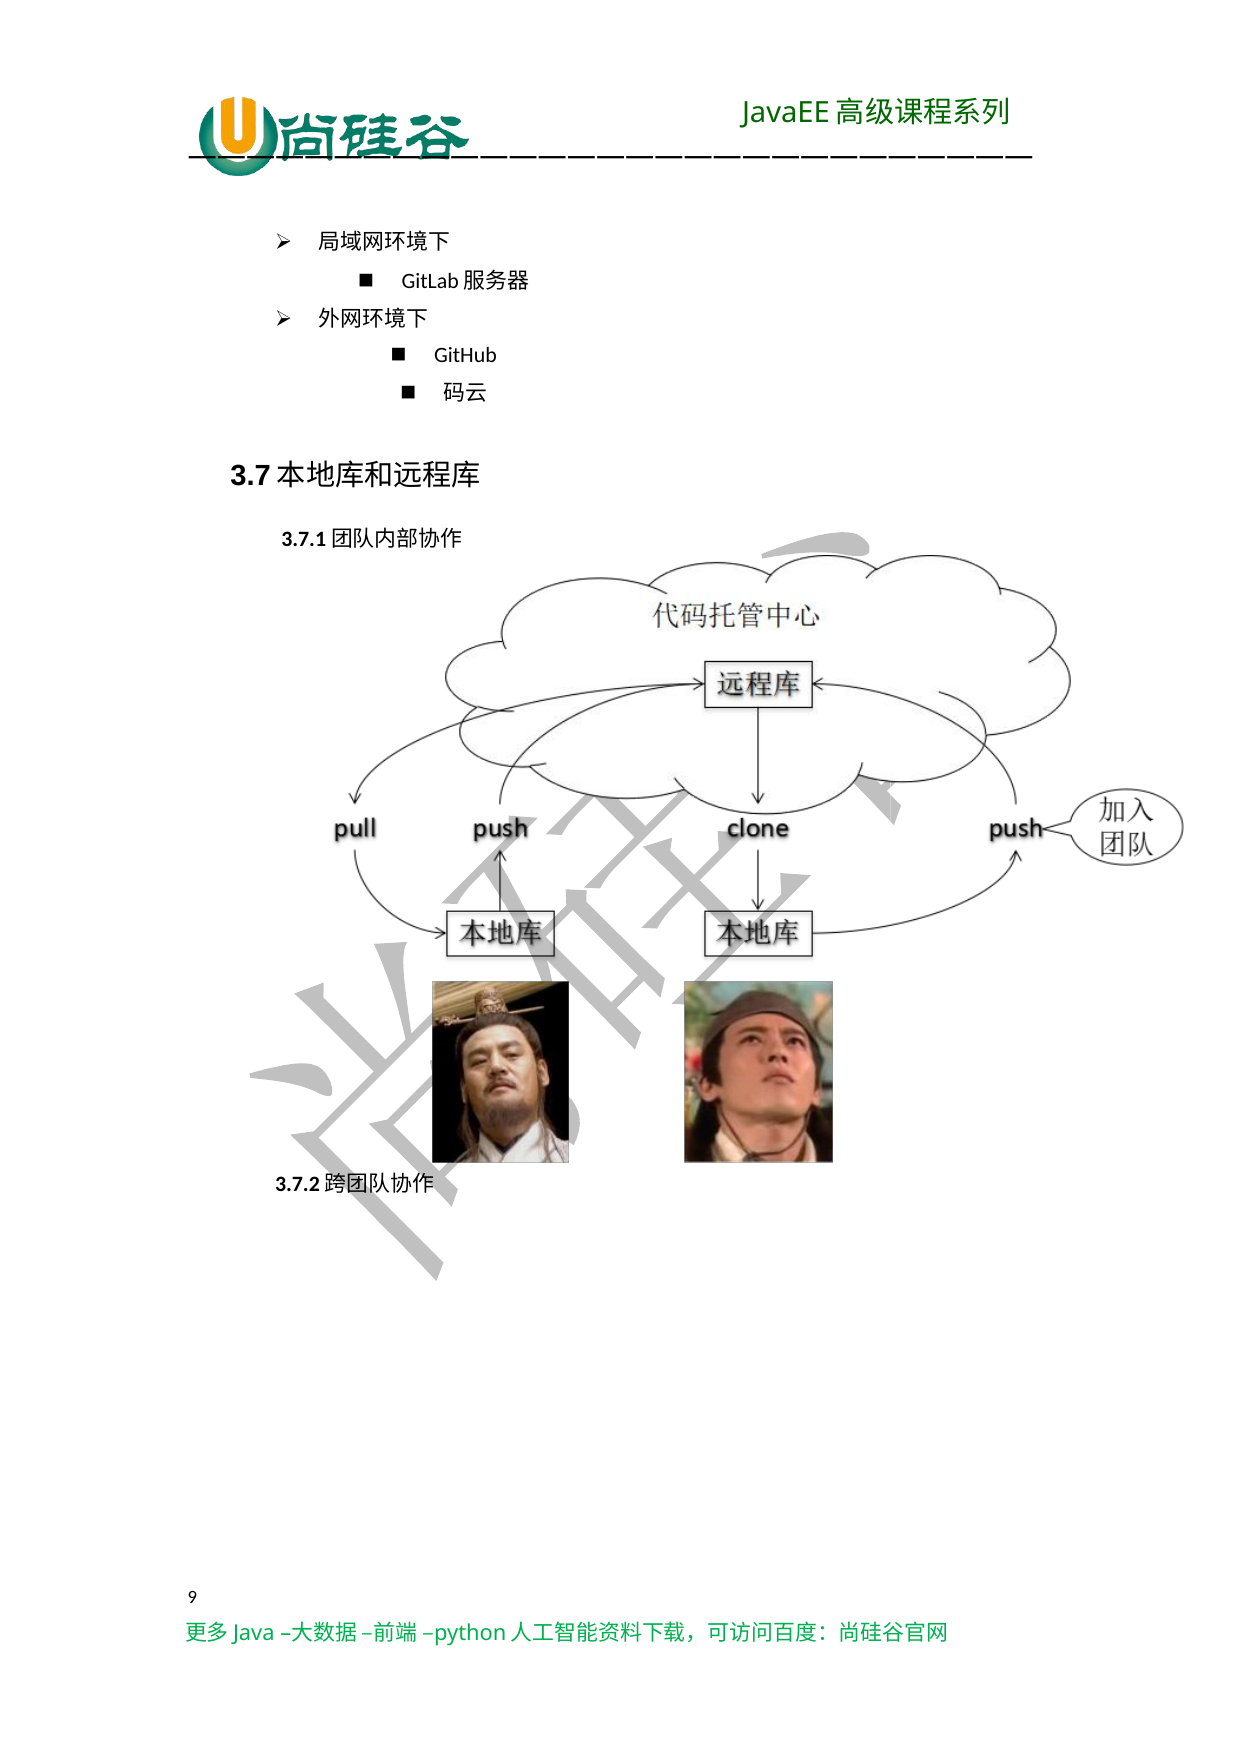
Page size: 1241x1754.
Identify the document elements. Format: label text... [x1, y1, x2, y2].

list 局域网环境下 [275, 224, 1063, 256]
subtitle 3.7.1 团队内部协作 [187, 521, 556, 553]
subtitle 3.7本地库和远程库 [230, 451, 1063, 494]
list GitLab 服务器 [350, 263, 537, 295]
picture [318, 555, 1184, 1164]
picture [187, 88, 476, 184]
list 码云 [350, 374, 537, 406]
list GitHub [350, 341, 537, 367]
list 外网环境下 [275, 301, 1063, 333]
text 3.7.2 跨团队协作 [275, 1166, 1063, 1197]
